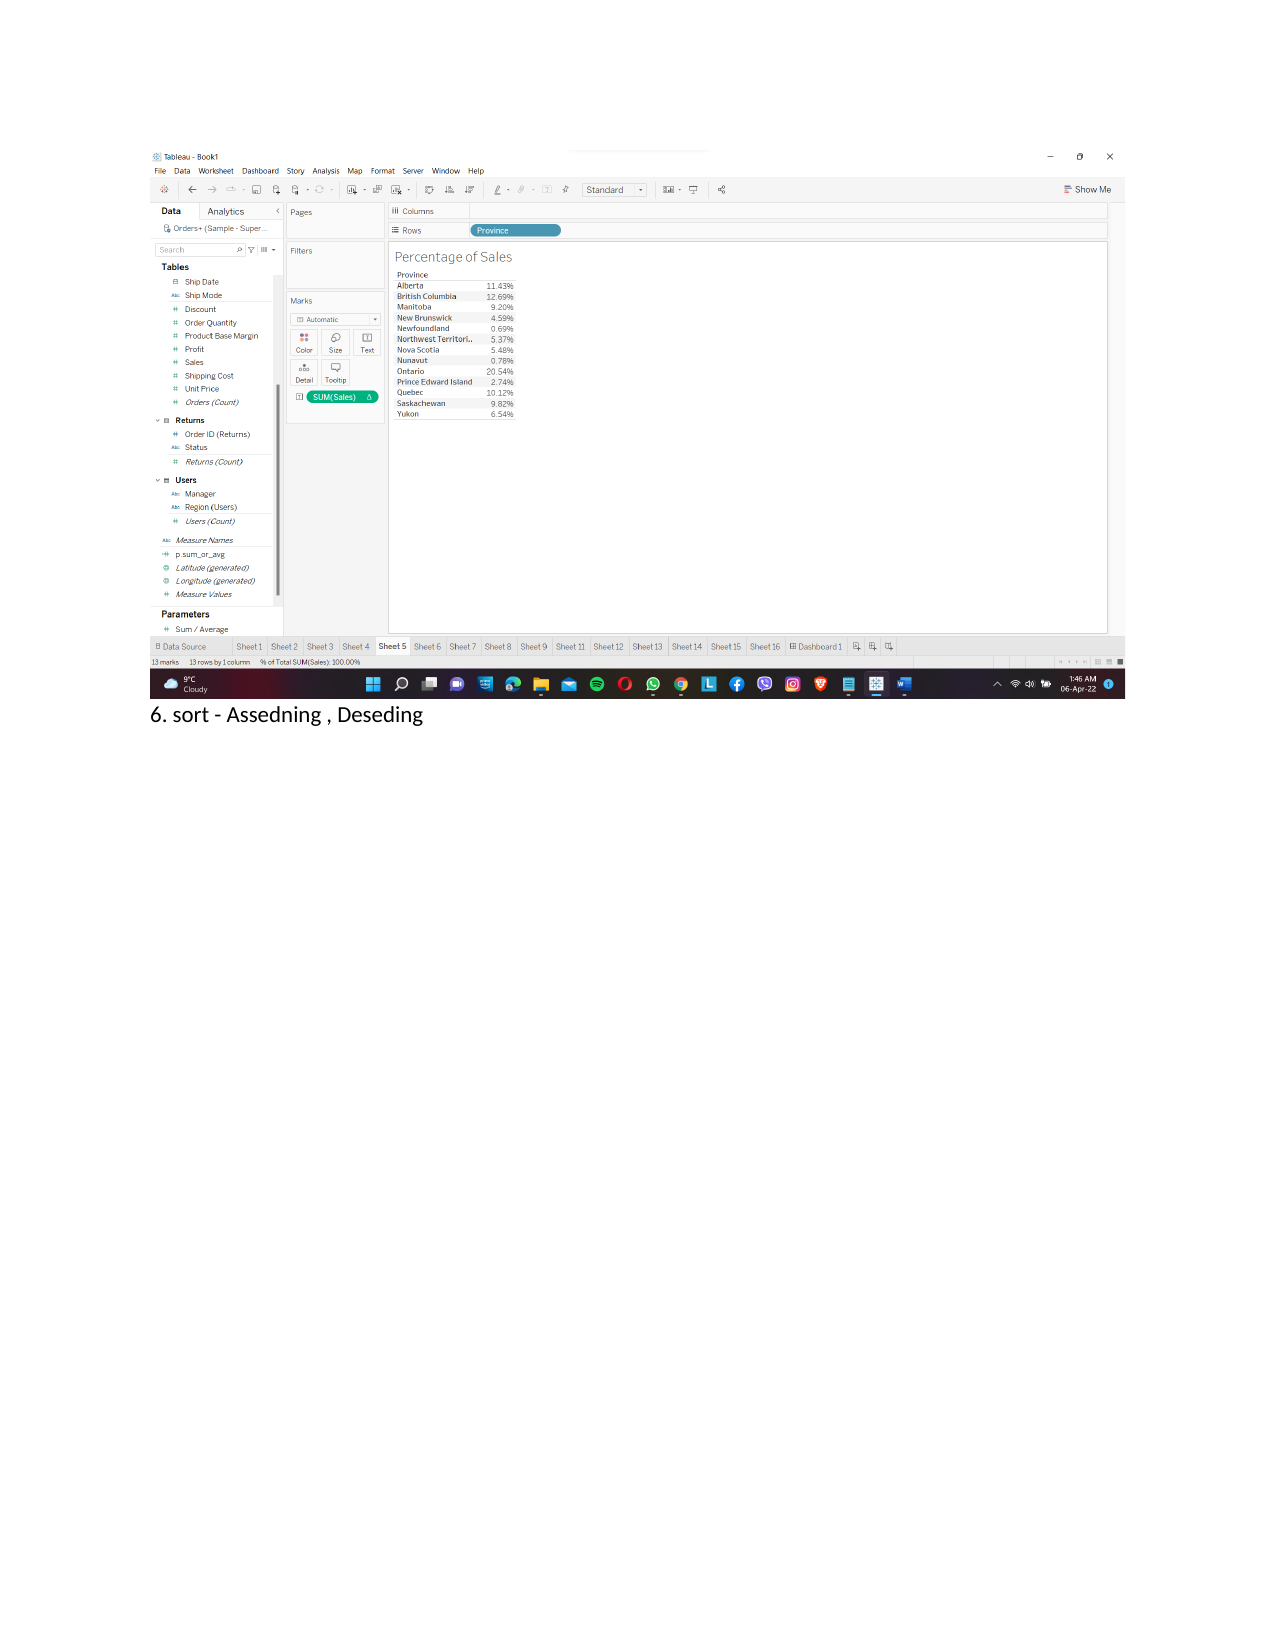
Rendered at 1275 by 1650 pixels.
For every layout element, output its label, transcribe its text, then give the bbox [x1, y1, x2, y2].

picture [150, 150, 1125, 699]
text 6. sort - Assedning , Deseding [150, 699, 1125, 729]
